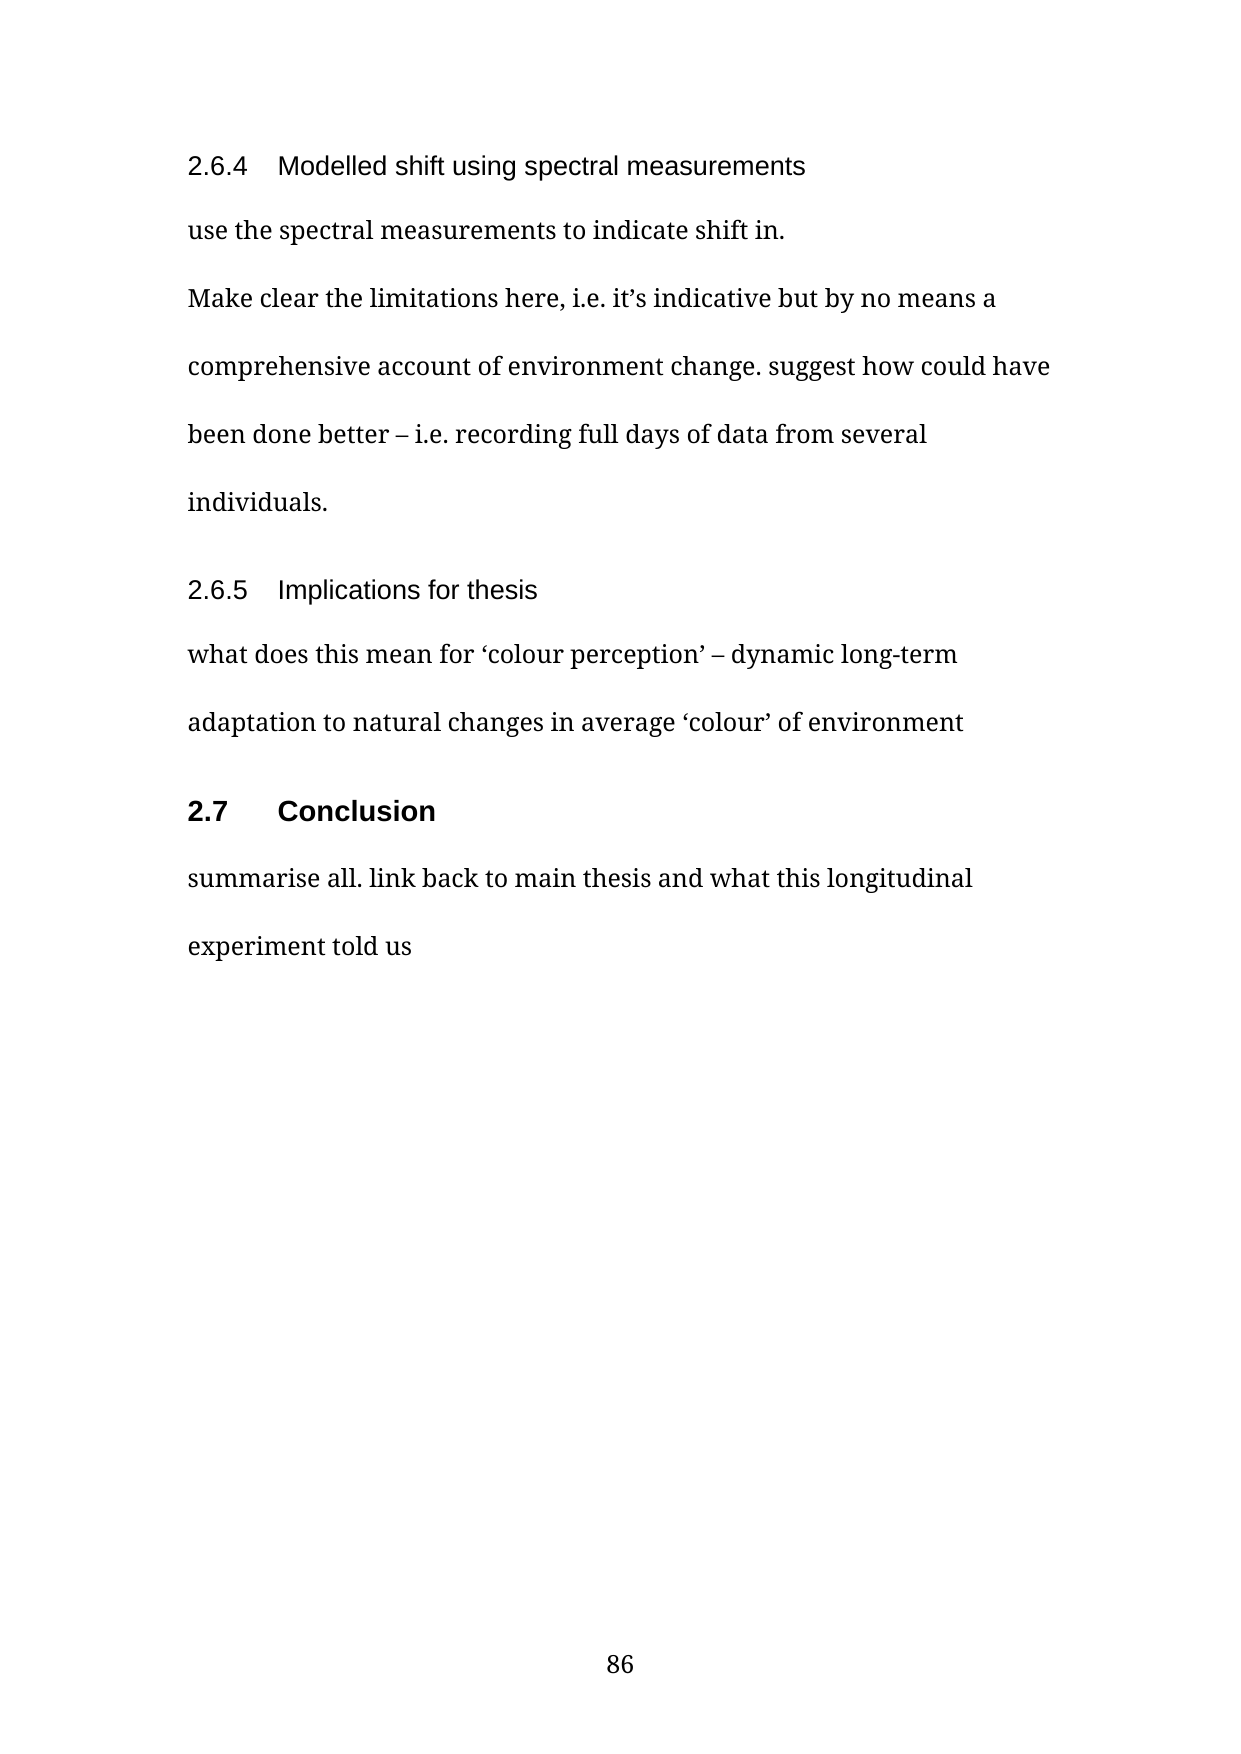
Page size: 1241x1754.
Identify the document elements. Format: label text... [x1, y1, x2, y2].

subtitle Conclusion [187, 793, 1053, 827]
subtitle Implications for thesis [187, 574, 1053, 605]
text Make clear the limitations here, i.e. it’s indicative but by no means a comprehensive account of environment change. suggest how could have been done better – i.e. recording full days of data from several individuals. [187, 281, 1053, 519]
subtitle Modelled shift using spectral measurements [187, 150, 1053, 181]
text what does this mean for ‘colour perception’ – dynamic long-term adaptation to natural changes in average ‘colour’ of environment [187, 636, 1053, 739]
text summarise all. link back to main thesis and what this longitudinal experiment told us [187, 861, 1053, 963]
text use the spectral measurements to indicate shift in. [187, 212, 1053, 247]
